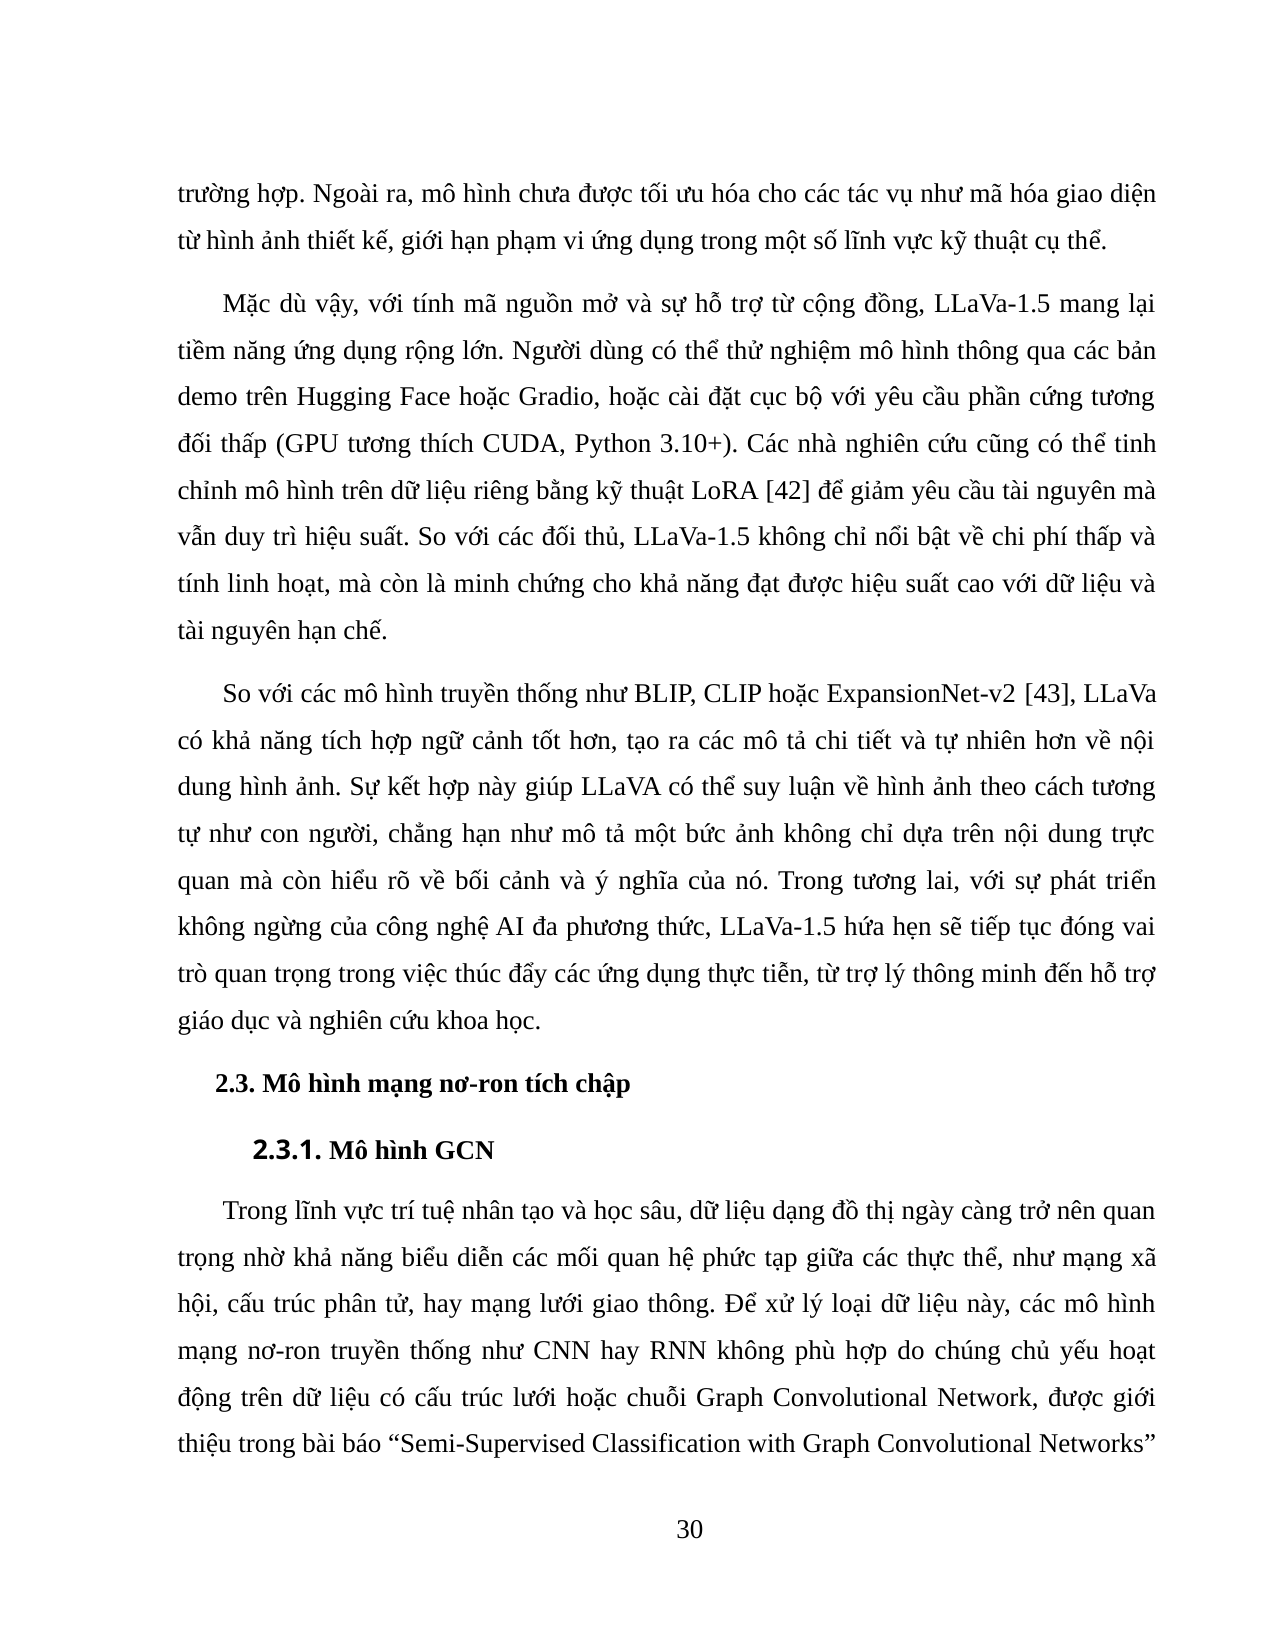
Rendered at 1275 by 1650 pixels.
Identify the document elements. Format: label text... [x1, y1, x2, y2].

text So với các mô hình truyền thống như BLIP, CLIP hoặc ExpansionNet-v2 [43], LLaVa có khả năng tích hợp ngữ cảnh tốt hơn, tạo ra các mô tả chi tiết và tự nhiên hơn về nội dung hình ảnh. Sự kết hợp này giúp LLaVA có thể suy luận về hình ảnh theo cách tương tự như con người, chẳng hạn như mô tả một bức ảnh không chỉ dựa trên nội dung trực quan mà còn hiểu rõ về bối cảnh và ý nghĩa của nó. Trong tương lai, với sự phát triển không ngừng của công nghệ AI đa phương thức, LLaVa-1.5 hứa hẹn sẽ tiếp tục đóng vai trò quan trọng trong việc thúc đẩy các ứng dụng thực tiễn, từ trợ lý thông minh đến hỗ trợ giáo dục và nghiên cứu khoa học. [177, 677, 1157, 1035]
text Mặc dù vậy, với tính mã nguồn mở và sự hỗ trợ từ cộng đồng, LLaVa-1.5 mang lại tiềm năng ứng dụng rộng lớn. Người dùng có thể thử nghiệm mô hình thông qua các bản demo trên Hugging Face hoặc Gradio, hoặc cài đặt cục bộ với yêu cầu phần cứng tương đối thấp (GPU tương thích CUDA, Python 3.10+). Các nhà nghiên cứu cũng có thể tinh chỉnh mô hình trên dữ liệu riêng bằng kỹ thuật LoRA [42] để giảm yêu cầu tài nguyên mà vẫn duy trì hiệu suất. So với các đối thủ, LLaVa-1.5 không chỉ nổi bật về chi phí thấp và tính linh hoạt, mà còn là minh chứng cho khả năng đạt được hiệu suất cao với dữ liệu và tài nguyên hạn chế. [177, 287, 1157, 645]
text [177, 1194, 1157, 1459]
subtitle Mô hình GCN [252, 1131, 1157, 1167]
subtitle Mô hình mạng nơ-ron tích chập [215, 1067, 1157, 1098]
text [177, 177, 1157, 255]
